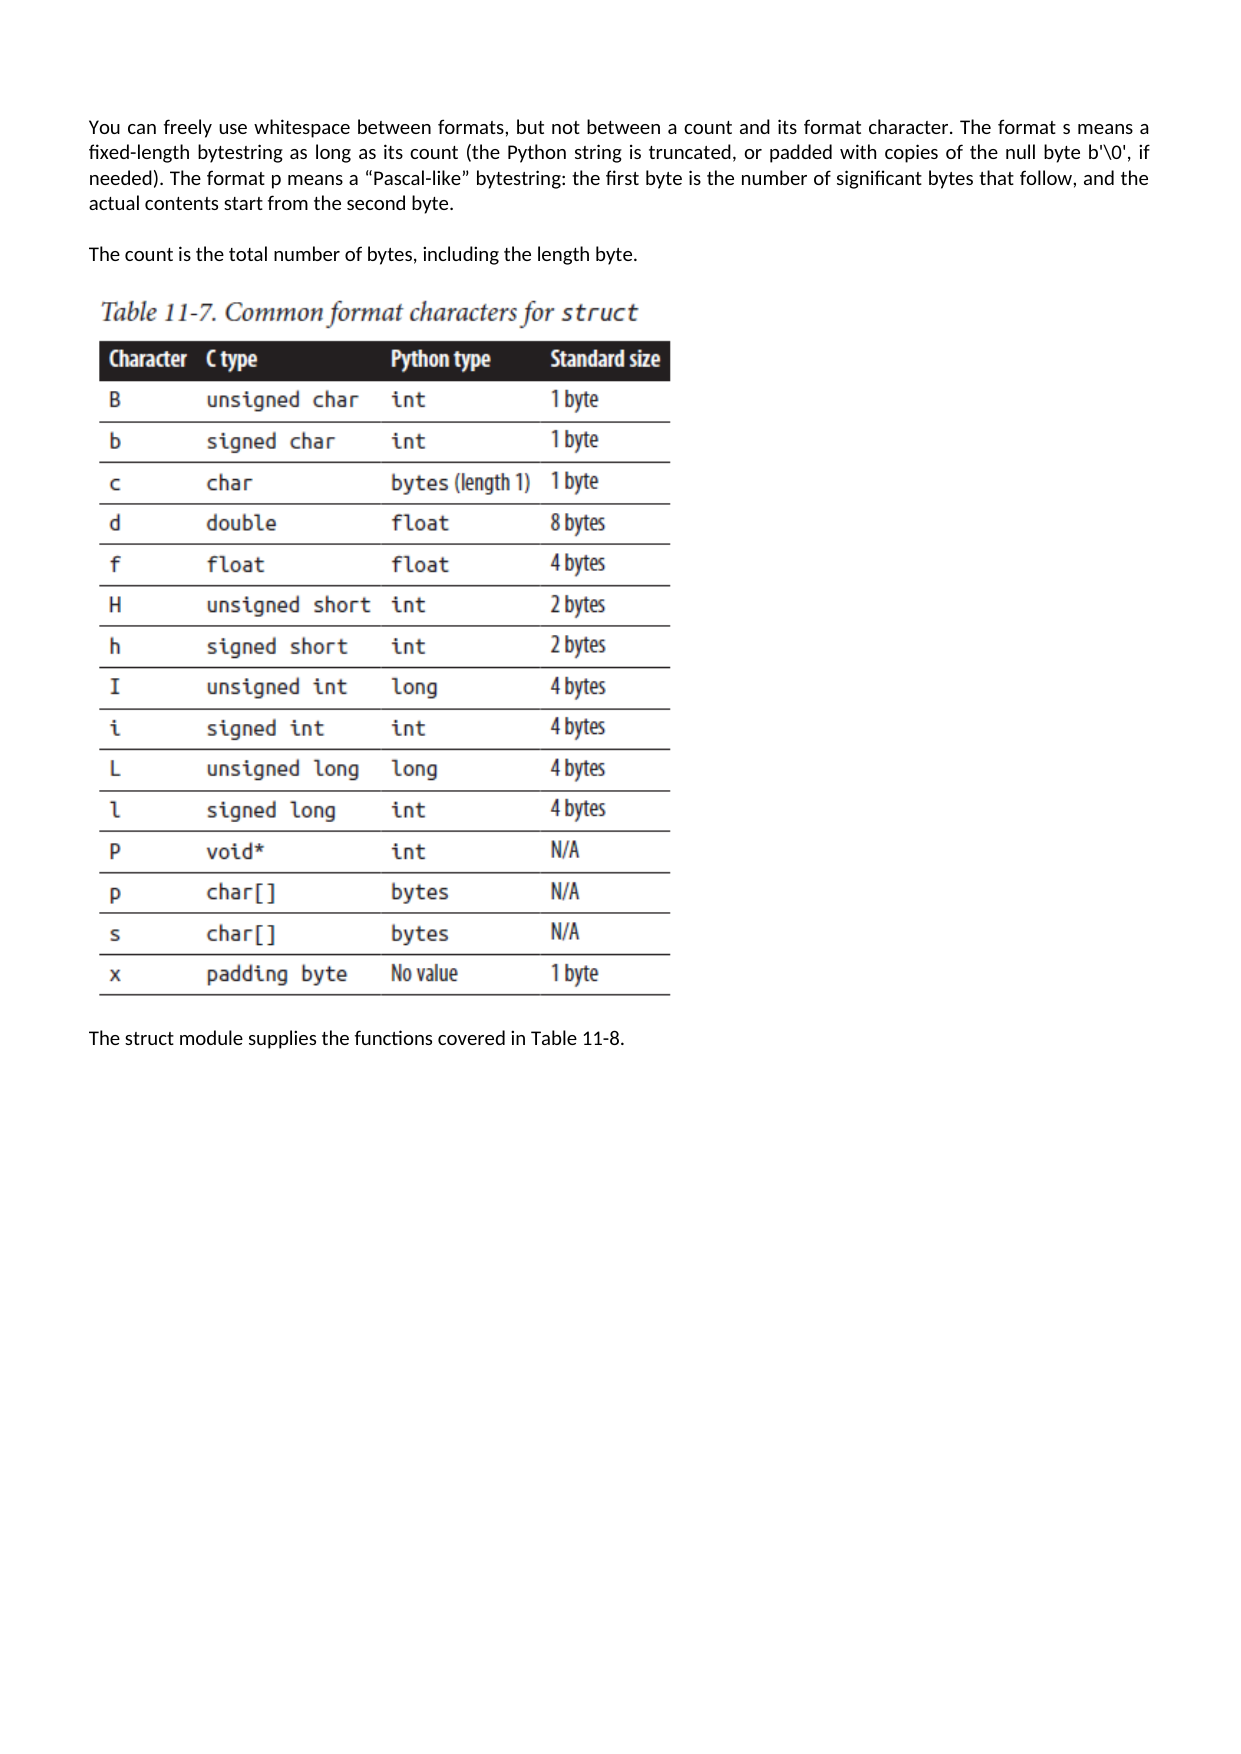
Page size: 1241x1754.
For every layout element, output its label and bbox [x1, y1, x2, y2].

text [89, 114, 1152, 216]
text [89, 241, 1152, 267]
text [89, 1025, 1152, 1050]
picture [88, 292, 679, 1000]
